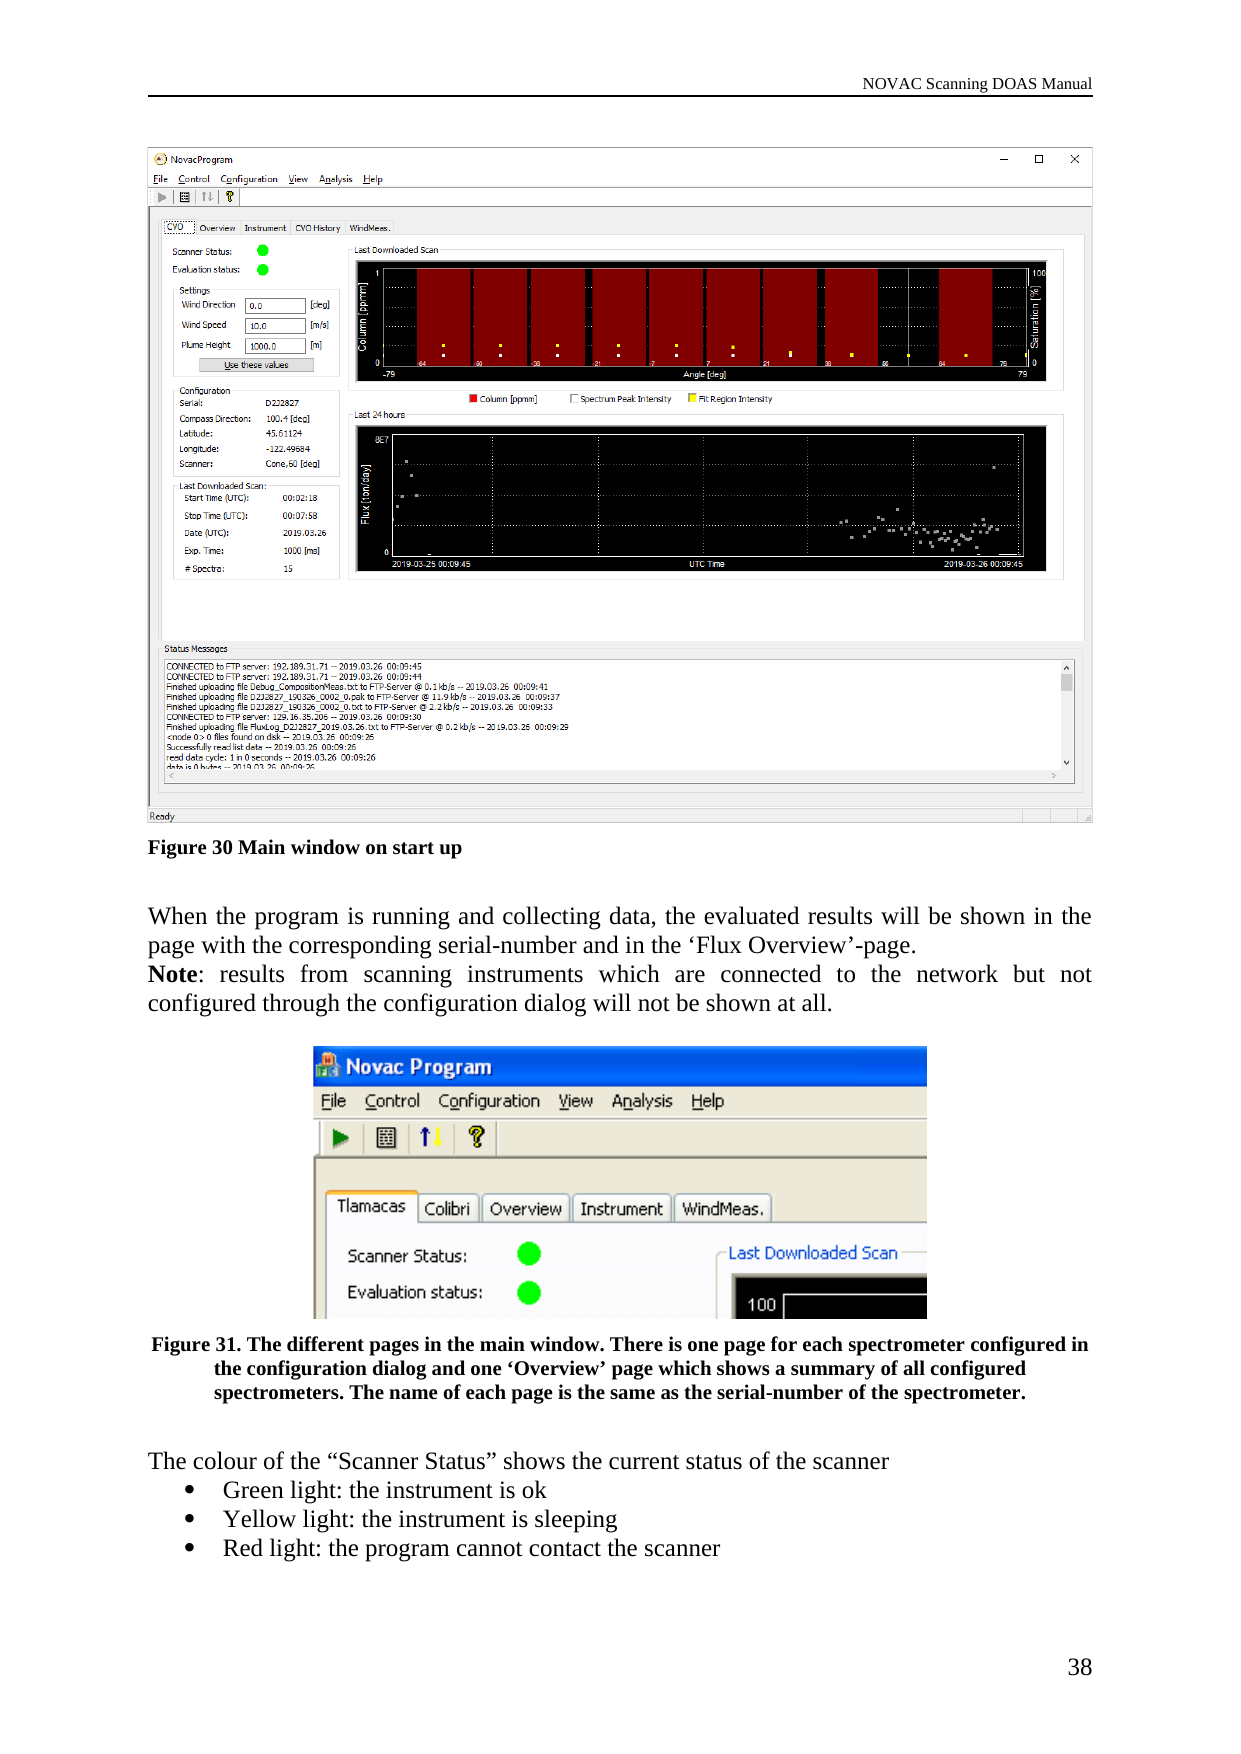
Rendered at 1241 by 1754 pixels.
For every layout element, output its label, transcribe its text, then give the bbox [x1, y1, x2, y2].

list Green light: the instrument is ok [185, 1474, 1093, 1504]
list Yellow light: the instrument is sleeping [185, 1504, 1093, 1533]
list Red light: the program cannot contact the scanner [185, 1533, 1093, 1562]
text When the program is running and collecting data, the evaluated results will be shown in the page with the corresponding serial-number and in the ‘Flux Overview’-page. [148, 900, 1093, 959]
text Figure 30 Main window on start up [148, 835, 1093, 859]
picture [313, 1046, 927, 1319]
picture [147, 147, 1093, 823]
text The colour of the “Scanner Status” shows the current status of the scanner [148, 1445, 1093, 1474]
text Figure 31. The different pages in the main window. There is one page for each spectrometer configured in the configuration dialog and one ‘Overview’ page which shows a summary of all configured spectrometers. The name of each page is the same as the serial-number of the spectrometer. [148, 1331, 1093, 1404]
text Note: results from scanning instruments which are connected to the network but not configured through the configuration dialog will not be shown at all. [148, 959, 1093, 1017]
